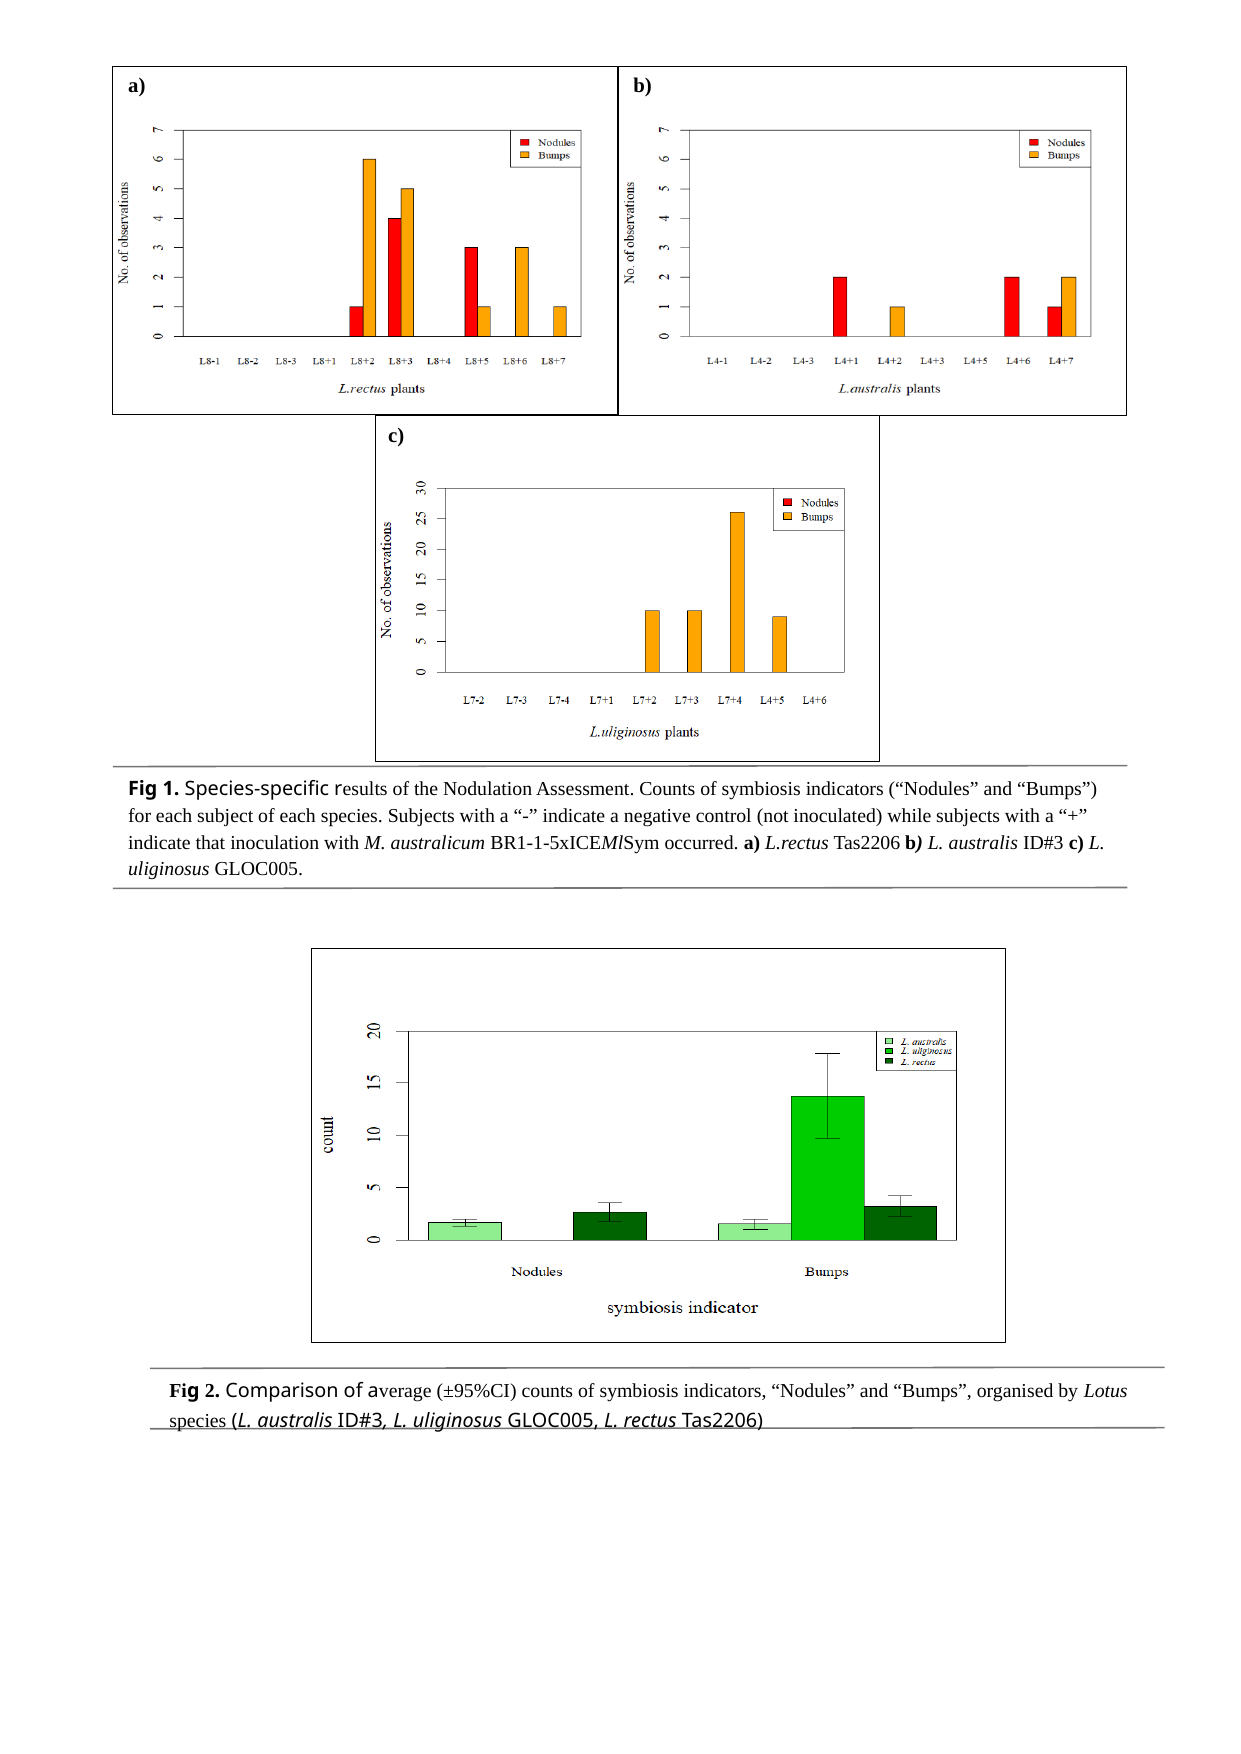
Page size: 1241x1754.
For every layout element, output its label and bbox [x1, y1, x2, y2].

picture [619, 67, 1126, 415]
picture [312, 949, 1005, 1342]
picture [113, 67, 617, 414]
picture [376, 416, 879, 761]
